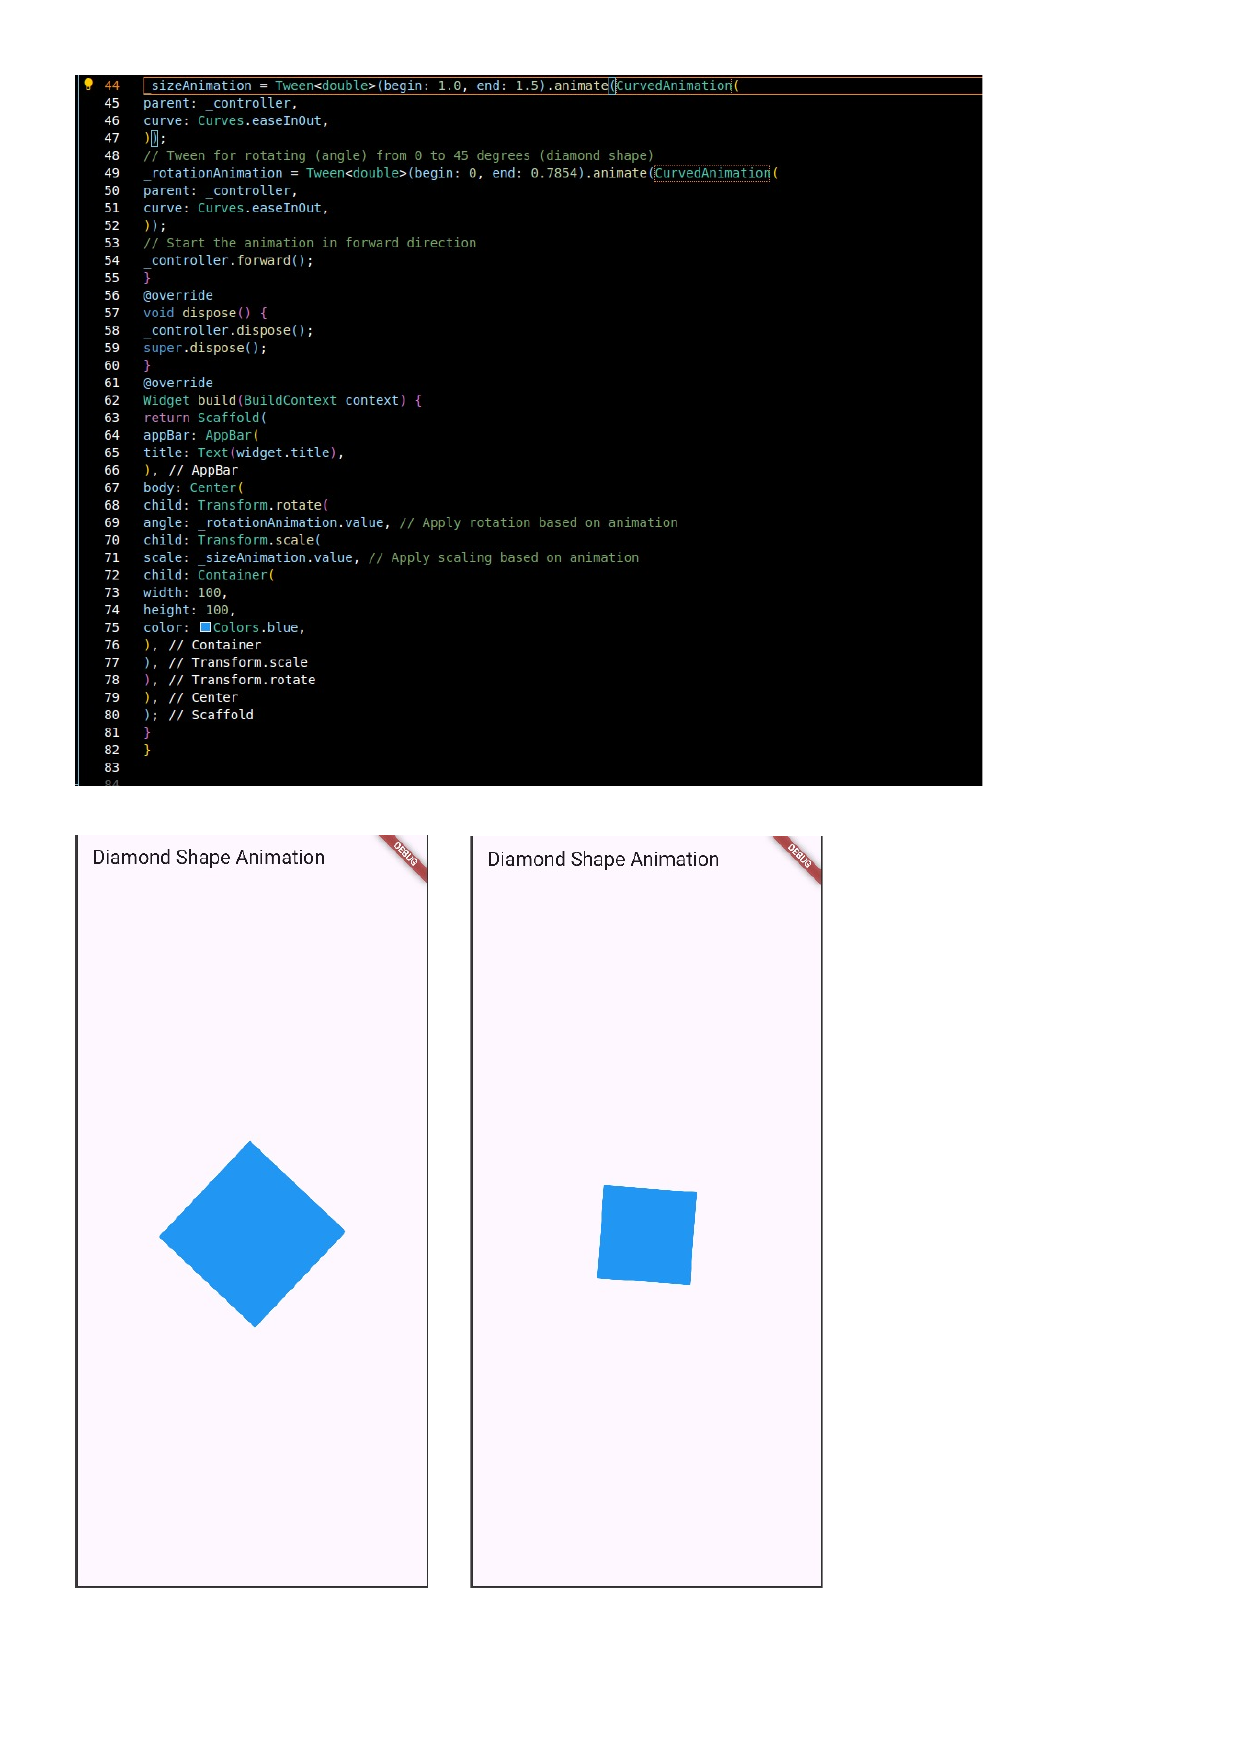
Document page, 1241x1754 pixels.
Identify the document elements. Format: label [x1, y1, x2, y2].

picture [75, 835, 428, 1588]
picture [75, 75, 983, 786]
picture [470, 836, 823, 1588]
